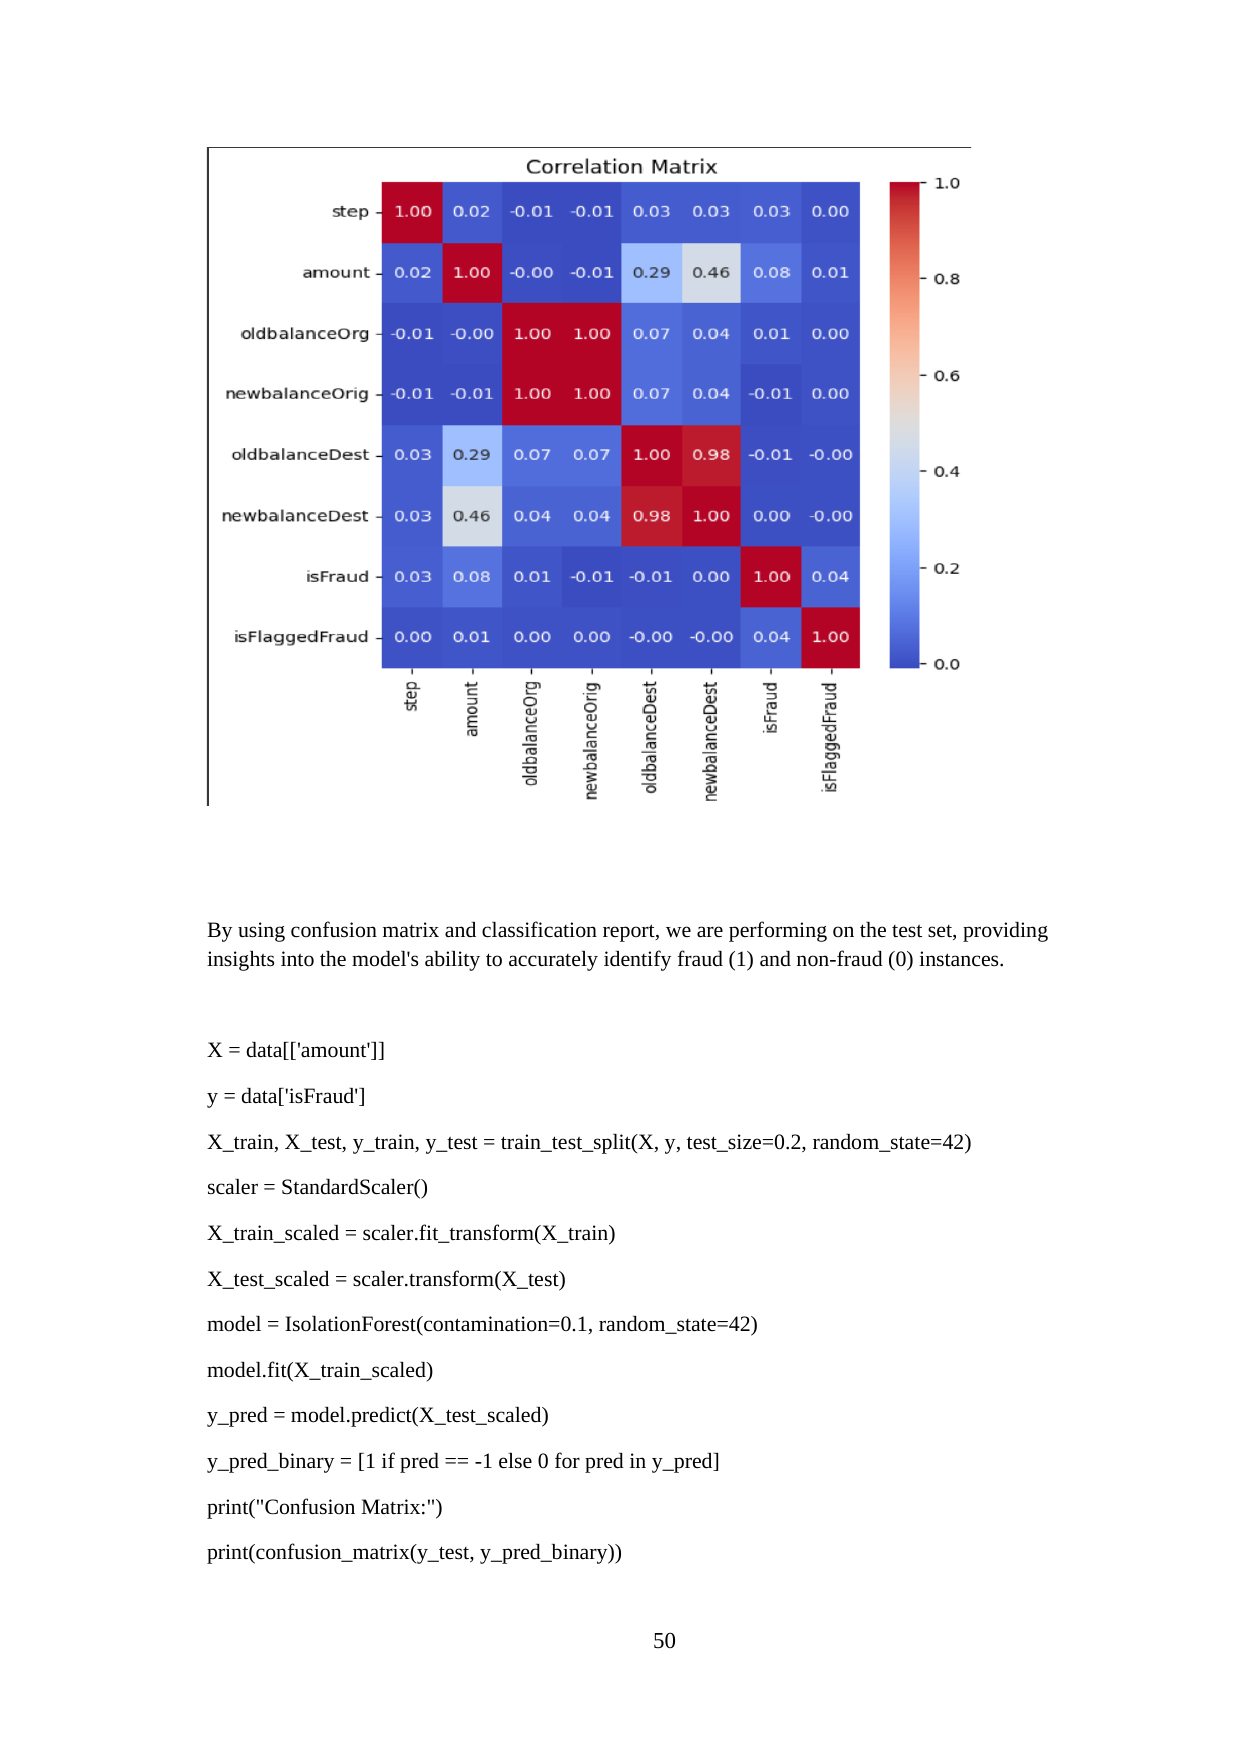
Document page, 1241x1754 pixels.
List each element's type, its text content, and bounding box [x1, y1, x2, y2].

picture [206, 147, 972, 806]
text scaler = StandardScaler() [207, 1174, 1122, 1199]
text X_test_scaled = scaler.transform(X_test) [207, 1266, 1122, 1291]
text y = data['isFraud'] [207, 1083, 1122, 1108]
text print(confusion_matrix(y_test, y_pred_binary)) [207, 1539, 1122, 1564]
text y_pred = model.predict(X_test_scaled) [207, 1402, 1122, 1428]
text model.fit(X_train_scaled) [207, 1357, 1122, 1382]
text X = data[['amount']] [207, 1037, 1122, 1063]
text model = IsolationForest(contamination=0.1, random_state=42) [207, 1311, 1122, 1336]
text By using confusion matrix and classification report, we are performing on the test set, providing insights into the model's ability to accurately identify fraud (1) and non-fraud (0) instances. [207, 917, 1122, 971]
text print("Confusion Matrix:") [207, 1494, 1122, 1519]
text X_train_scaled = scaler.fit_transform(X_train) [207, 1220, 1122, 1245]
text X_train, X_test, y_train, y_test = train_test_split(X, y, test_size=0.2, random_state=42) [207, 1129, 1122, 1154]
text y_pred_binary = [1 if pred == -1 else 0 for pred in y_pred] [207, 1448, 1122, 1473]
